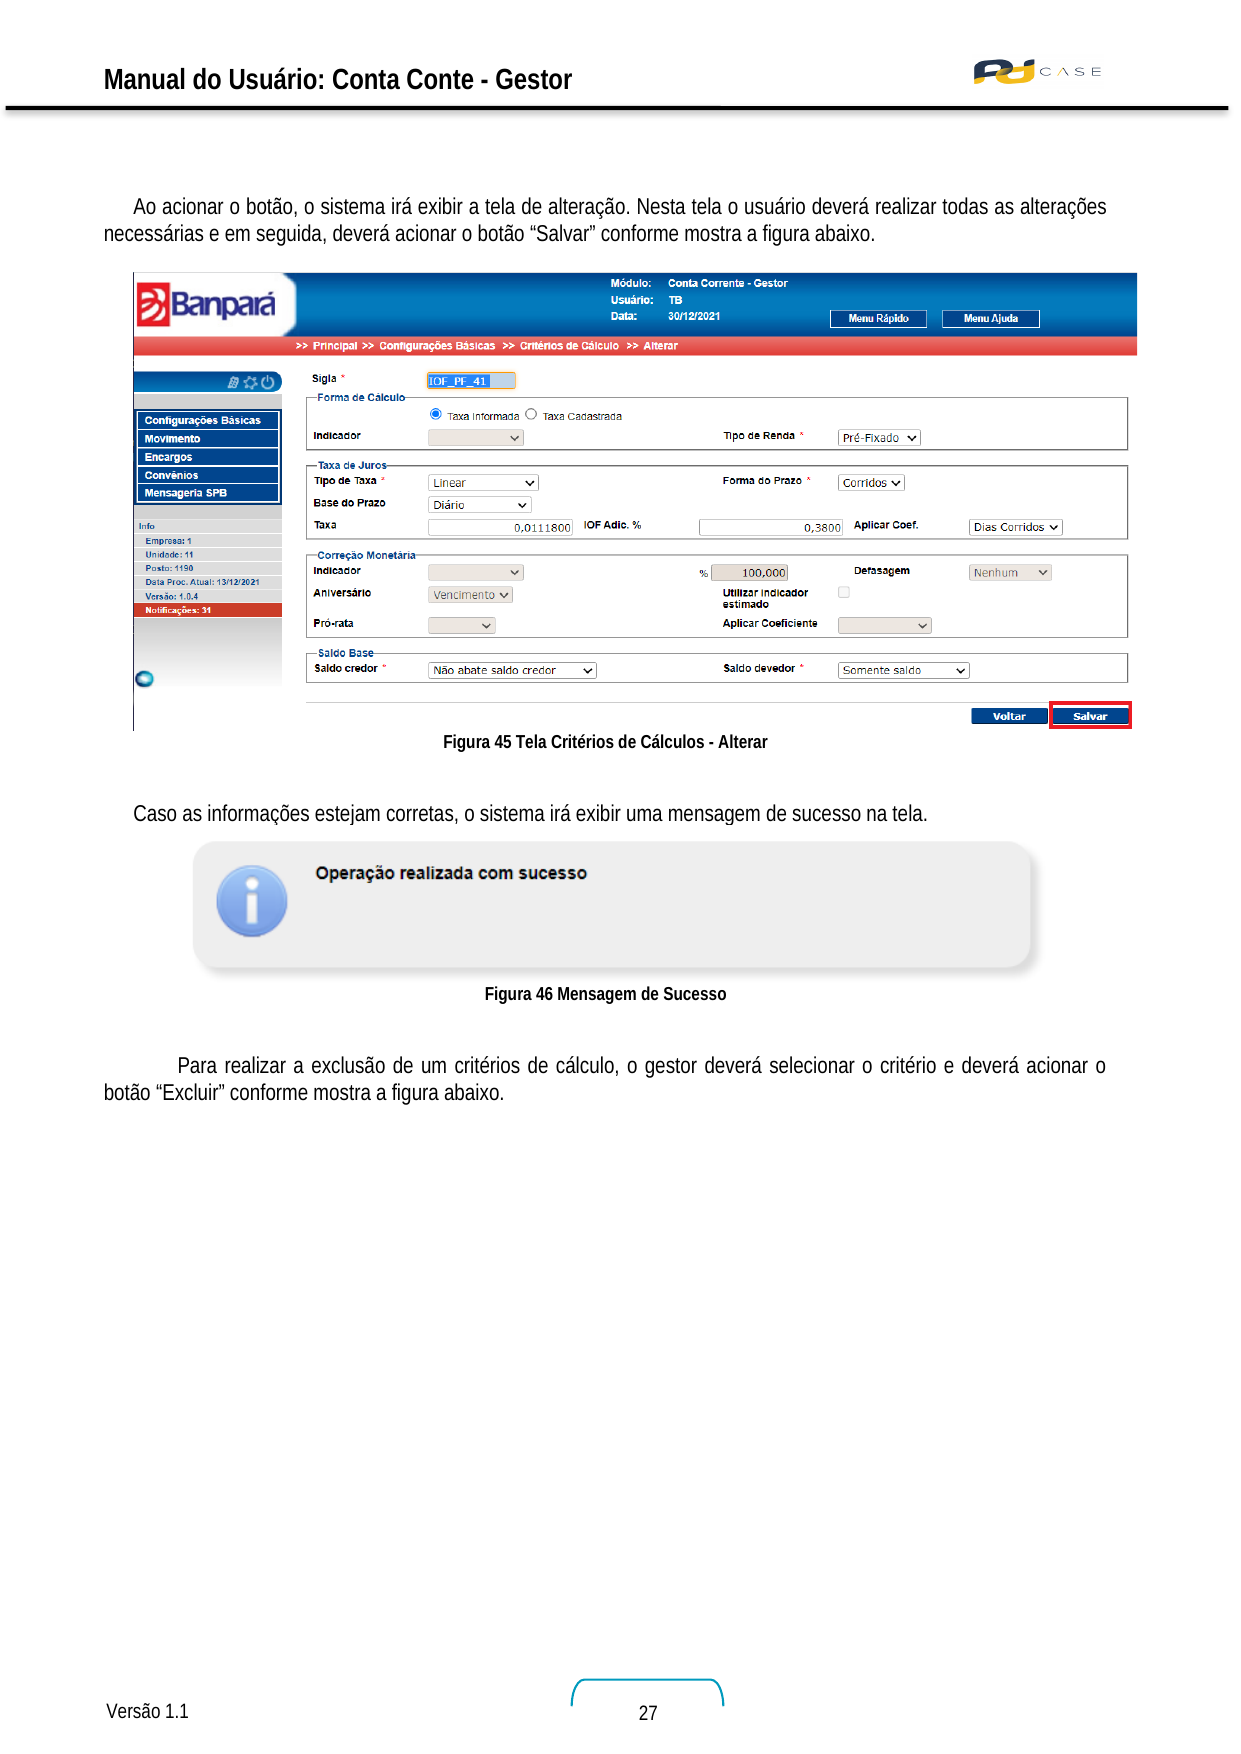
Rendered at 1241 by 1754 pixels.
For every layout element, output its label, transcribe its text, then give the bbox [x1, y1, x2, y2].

picture [971, 54, 1104, 90]
picture [188, 825, 1053, 984]
text Ao acionar o botão, o sistema irá exibir a tela de alteração. Nesta tela o usuário deverá realizar todas as alterações necessárias e em seguida, deverá acionar o botão “Salvar” conforme mostra a figura abaixo. [103, 193, 1107, 246]
text Caso as informações estejam corretas, o sistema irá exibir uma mensagem de sucesso na tela. [103, 799, 1107, 826]
text Para realizar a exclusão de um critérios de cálculo, o gestor deverá selecionar o critério e deverá acionar o botão “Excluir” conforme mostra a figura abaixo. [103, 1052, 1107, 1105]
picture [133, 272, 1138, 731]
